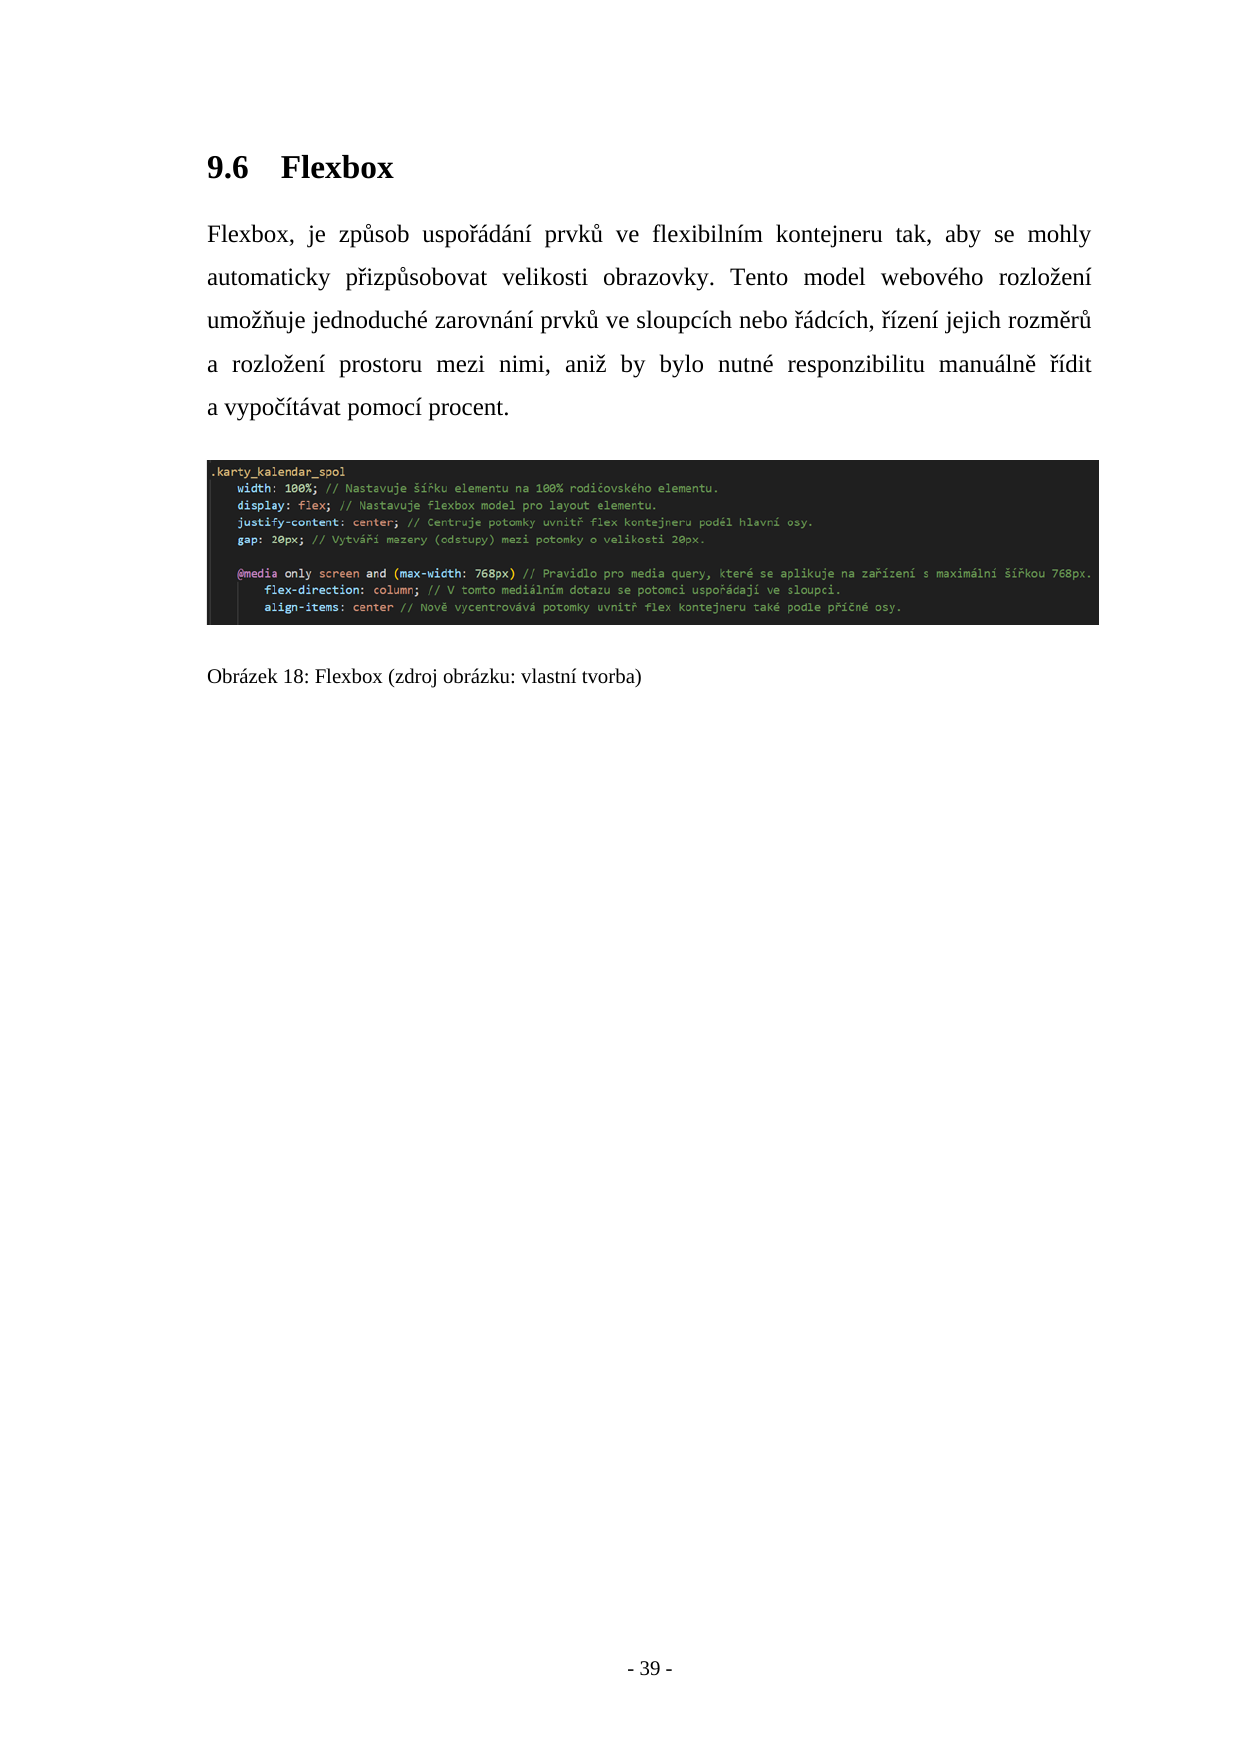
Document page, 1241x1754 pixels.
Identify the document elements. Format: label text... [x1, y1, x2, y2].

subtitle Flexbox [207, 148, 1092, 186]
text Flexbox, je způsob uspořádání prvků ve flexibilním kontejneru tak, aby se mohly automaticky přizpůsobovat velikosti obrazovky. Tento model webového rozložení umožňuje jednoduché zarovnání prvků ve sloupcích nebo řádcích, řízení jejich rozměrů a rozložení prostoru mezi nimi, aniž by bylo nutné responzibilitu manuálně řídit a vypočítávat pomocí procent. [207, 219, 1092, 421]
picture [206, 460, 1099, 625]
text Obrázek 18: Flexbox (zdroj obrázku: vlastní tvorba) [207, 664, 1092, 688]
